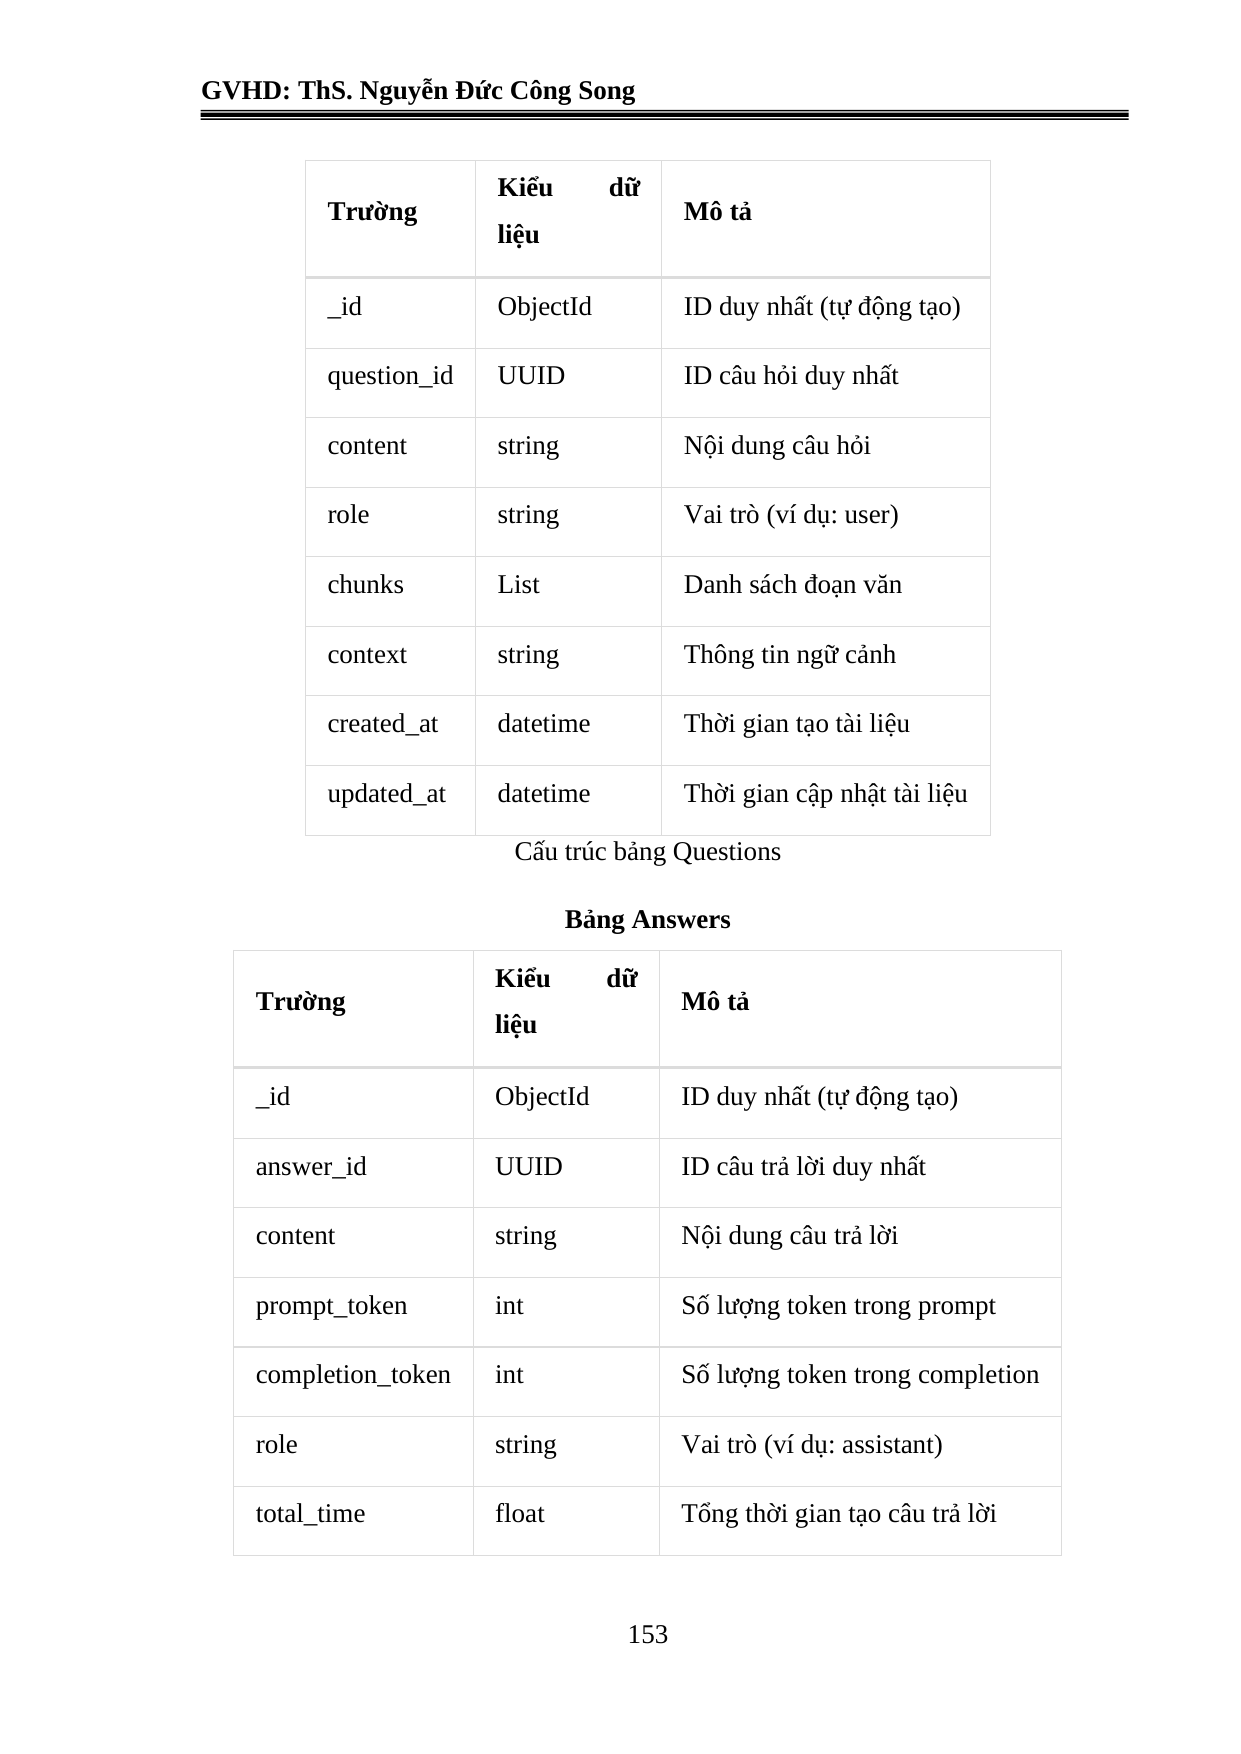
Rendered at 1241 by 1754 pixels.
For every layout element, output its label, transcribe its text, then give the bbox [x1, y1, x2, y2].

text Cấu trúc bảng Questions [201, 836, 1094, 867]
table_cell float [474, 1487, 659, 1555]
table_cell updated_at [306, 766, 475, 834]
table_cell ObjectId [476, 279, 661, 347]
table_cell Nội dung câu trả lời [660, 1208, 1061, 1277]
table_cell string [476, 418, 661, 487]
table_cell Vai trò (ví dụ: assistant) [660, 1417, 1061, 1486]
table_cell UUID [474, 1139, 659, 1207]
table_cell content [306, 418, 475, 487]
table_cell Thời gian cập nhật tài liệu [662, 766, 990, 834]
table_cell int [474, 1348, 659, 1416]
table_cell role [306, 488, 475, 556]
table_cell question_id [306, 349, 475, 417]
table_cell prompt_token [234, 1278, 473, 1346]
table_cell _id [234, 1069, 473, 1138]
table_cell Số lượng token trong completion [660, 1348, 1061, 1416]
table_cell ObjectId [474, 1069, 659, 1138]
table_cell _id [306, 279, 475, 347]
table_cell completion_token [234, 1348, 473, 1416]
table_cell ID câu hỏi duy nhất [662, 349, 990, 417]
table_header Kiểu dữ liệu [474, 951, 659, 1066]
table_header Kiểu dữ liệu [476, 161, 661, 276]
table_header Mô tả [660, 951, 1061, 1066]
table_cell total_time [234, 1487, 473, 1555]
table_cell string [476, 488, 661, 556]
table_cell ID duy nhất (tự động tạo) [660, 1069, 1061, 1138]
text Bảng Answers [201, 903, 1094, 934]
table_header Trường [306, 161, 475, 276]
table_cell ID duy nhất (tự động tạo) [662, 279, 990, 347]
table_cell answer_id [234, 1139, 473, 1207]
table_header Mô tả [662, 161, 990, 276]
table_cell context [306, 627, 475, 695]
table_cell role [234, 1417, 473, 1486]
table_cell Danh sách đoạn văn [662, 557, 990, 626]
table_cell Tổng thời gian tạo câu trả lời [660, 1487, 1061, 1555]
table_cell ID câu trả lời duy nhất [660, 1139, 1061, 1207]
table_cell UUID [476, 349, 661, 417]
table_cell Nội dung câu hỏi [662, 418, 990, 487]
table_cell Số lượng token trong prompt [660, 1278, 1061, 1346]
table_cell string [474, 1417, 659, 1486]
table_cell datetime [476, 766, 661, 834]
table_cell created_at [306, 696, 475, 765]
table_cell string [476, 627, 661, 695]
table_cell content [234, 1208, 473, 1277]
table_header Trường [234, 951, 473, 1066]
table_cell chunks [306, 557, 475, 626]
table_cell List [476, 557, 661, 626]
table_cell Thời gian tạo tài liệu [662, 696, 990, 765]
table_cell string [474, 1208, 659, 1277]
table_cell int [474, 1278, 659, 1346]
table_cell Vai trò (ví dụ: user) [662, 488, 990, 556]
table_cell datetime [476, 696, 661, 765]
table_cell Thông tin ngữ cảnh [662, 627, 990, 695]
